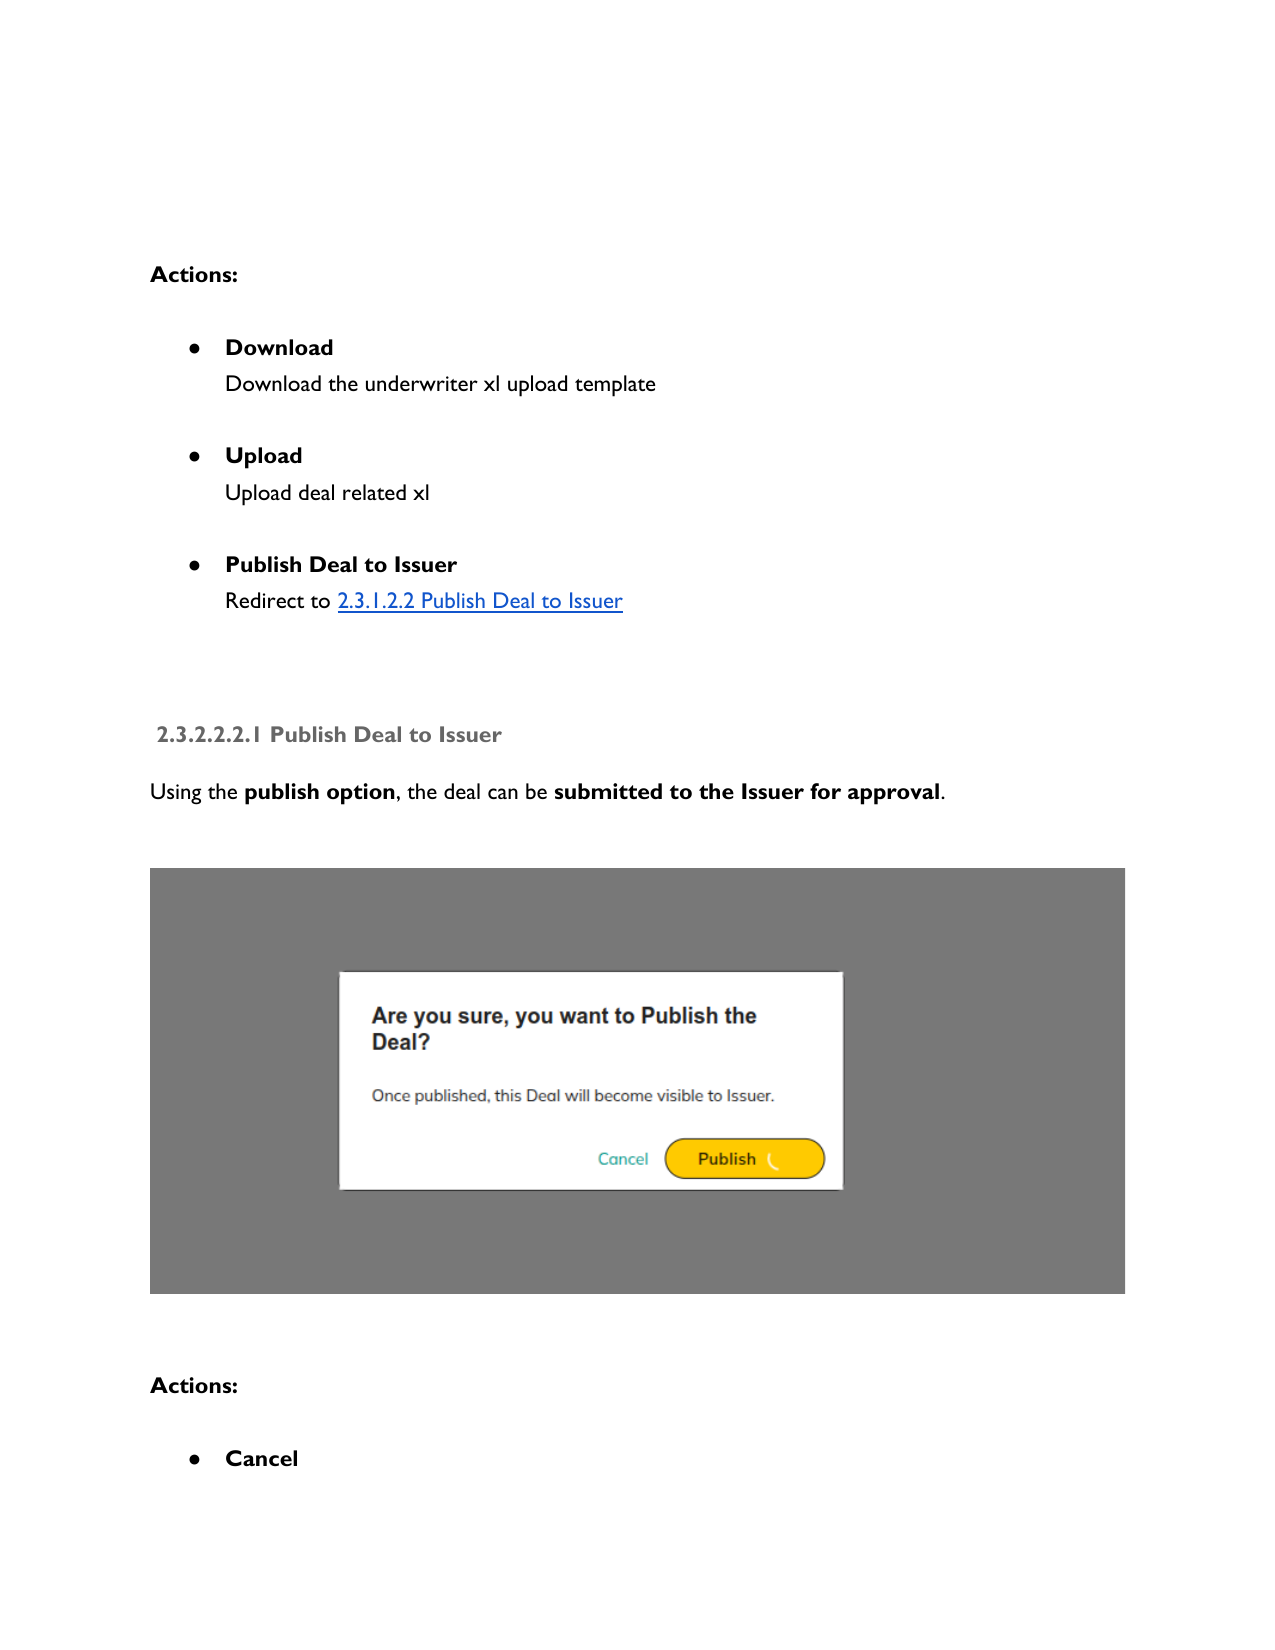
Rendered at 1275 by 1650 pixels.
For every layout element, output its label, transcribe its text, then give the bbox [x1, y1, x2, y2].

text Actions: [150, 1369, 1125, 1401]
list Download [187, 331, 1125, 363]
text Download the underwriter xl upload template [150, 367, 1125, 399]
list Cancel [187, 1442, 1125, 1473]
picture [150, 868, 1125, 1294]
list Publish Deal to Issuer [187, 549, 1125, 580]
text Redirect to 2.3.1.2.2 Publish Deal to Issuer [225, 585, 1125, 617]
subtitle 2.3.2.2.2.1 Publish Deal to Issuer [150, 719, 1125, 750]
text Actions: [150, 259, 1125, 290]
text Using the publish option, the deal can be submitted to the Issuer for approval. [150, 775, 1125, 807]
list Upload [187, 440, 1125, 472]
text Upload deal related xl [225, 476, 1125, 508]
